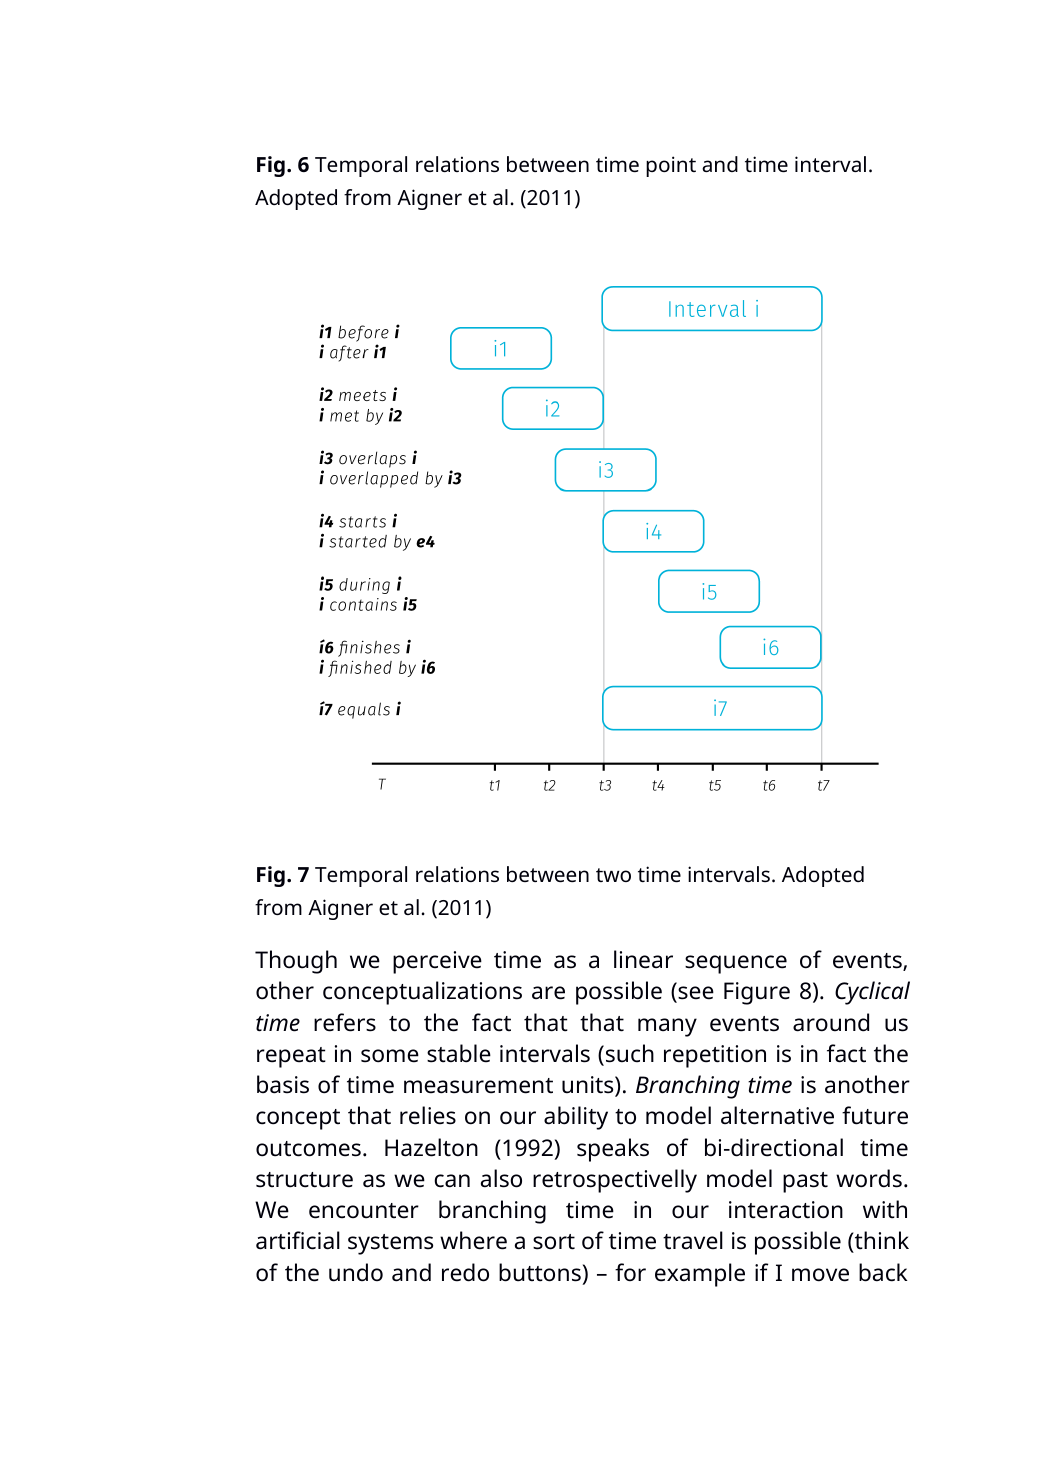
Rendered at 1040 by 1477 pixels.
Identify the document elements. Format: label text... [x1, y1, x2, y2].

picture [255, 227, 904, 840]
text Fig. 6 Temporal relations between time point and time interval. Adopted from Aigner et al. (2011) [255, 150, 910, 211]
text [255, 944, 910, 1288]
text Fig. 7 Temporal relations between two time intervals. Adopted from Aigner et al. (2011) [255, 860, 910, 921]
